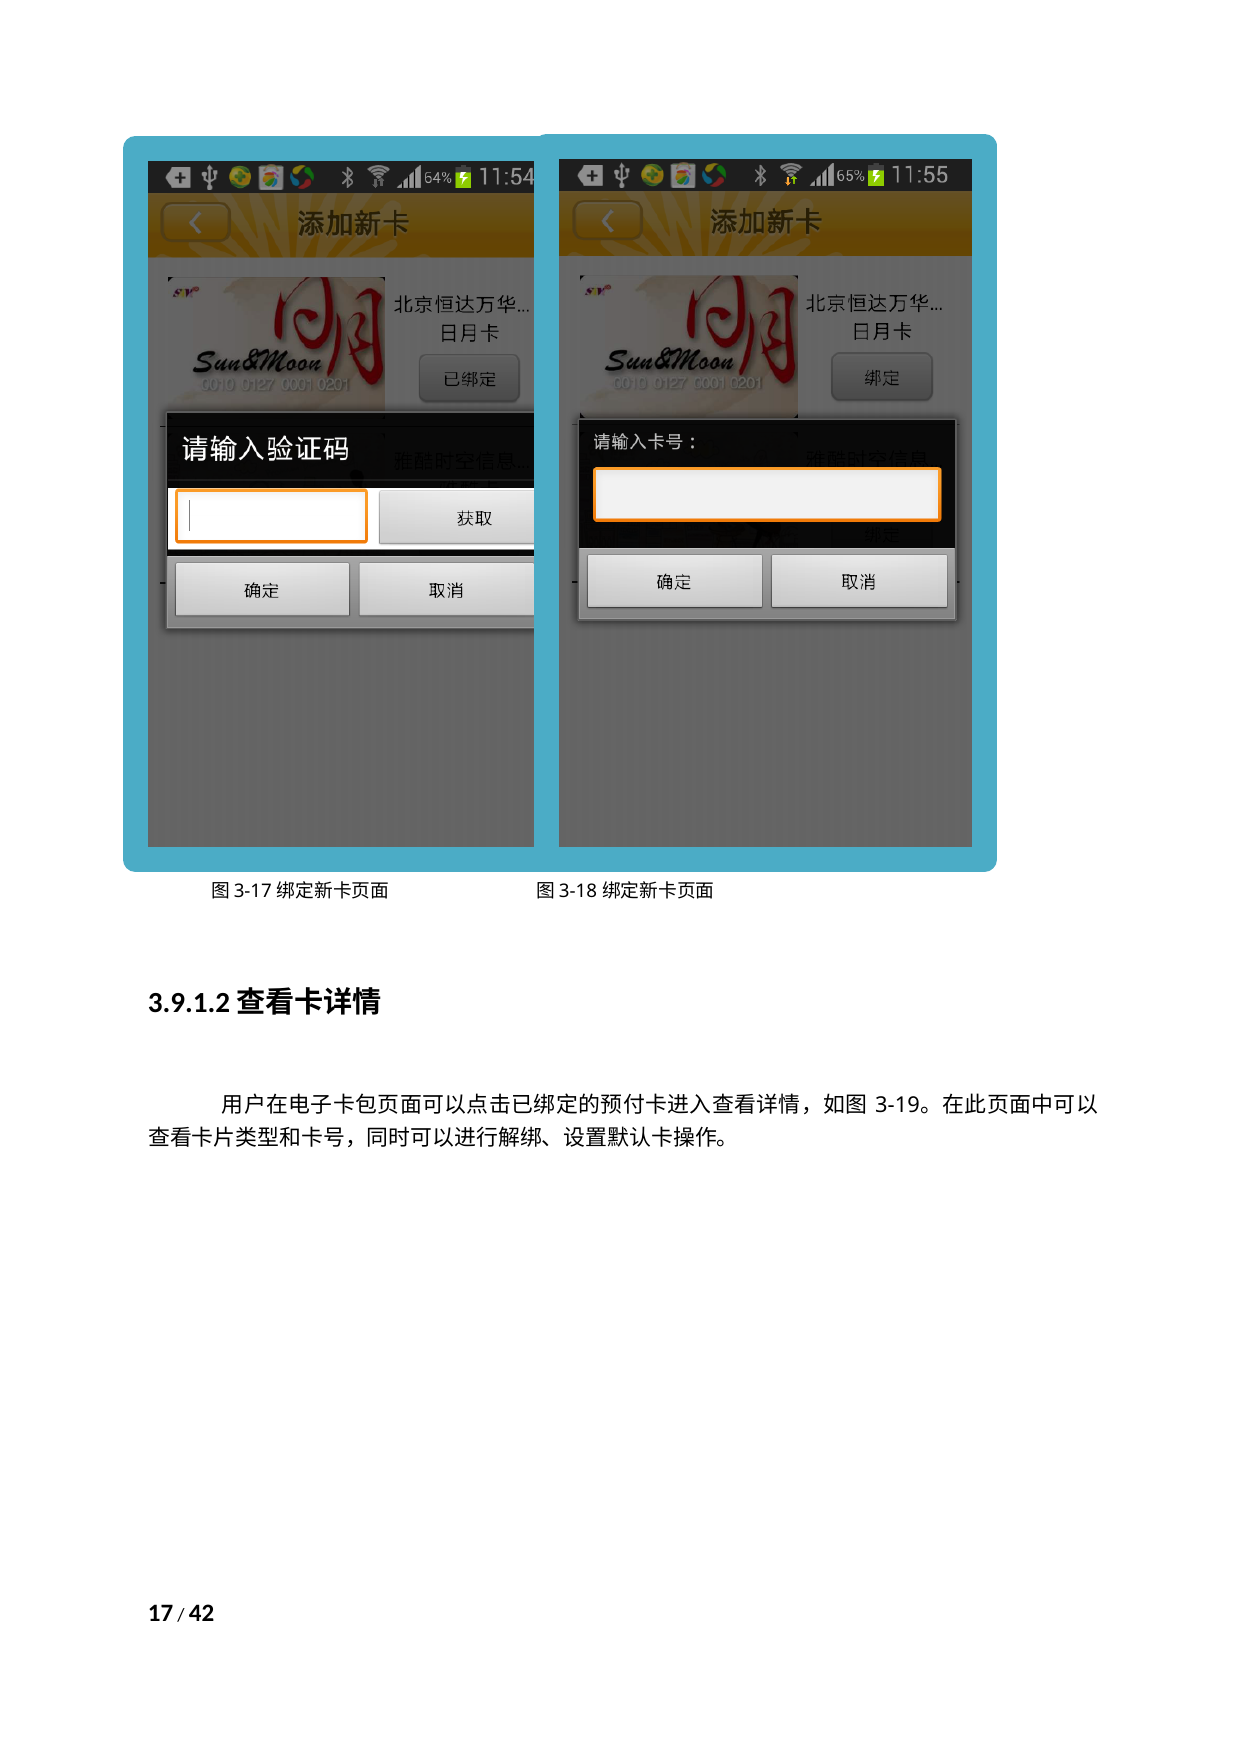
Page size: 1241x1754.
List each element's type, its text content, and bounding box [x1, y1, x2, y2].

text 用户在电子卡包页面可以点击已绑定的预付卡进入查看详情，如图3-19。在此页面中可以查看卡片类型和卡号，同时可以进行解绑、设置默认卡操作。 [148, 1087, 1098, 1152]
picture [559, 159, 972, 847]
list 图3-17 绑定新卡页面 图3-18 绑定新卡页面 [148, 873, 1098, 906]
picture [148, 161, 534, 847]
subtitle 3.9.1.2查看卡详情 [148, 968, 1092, 1033]
